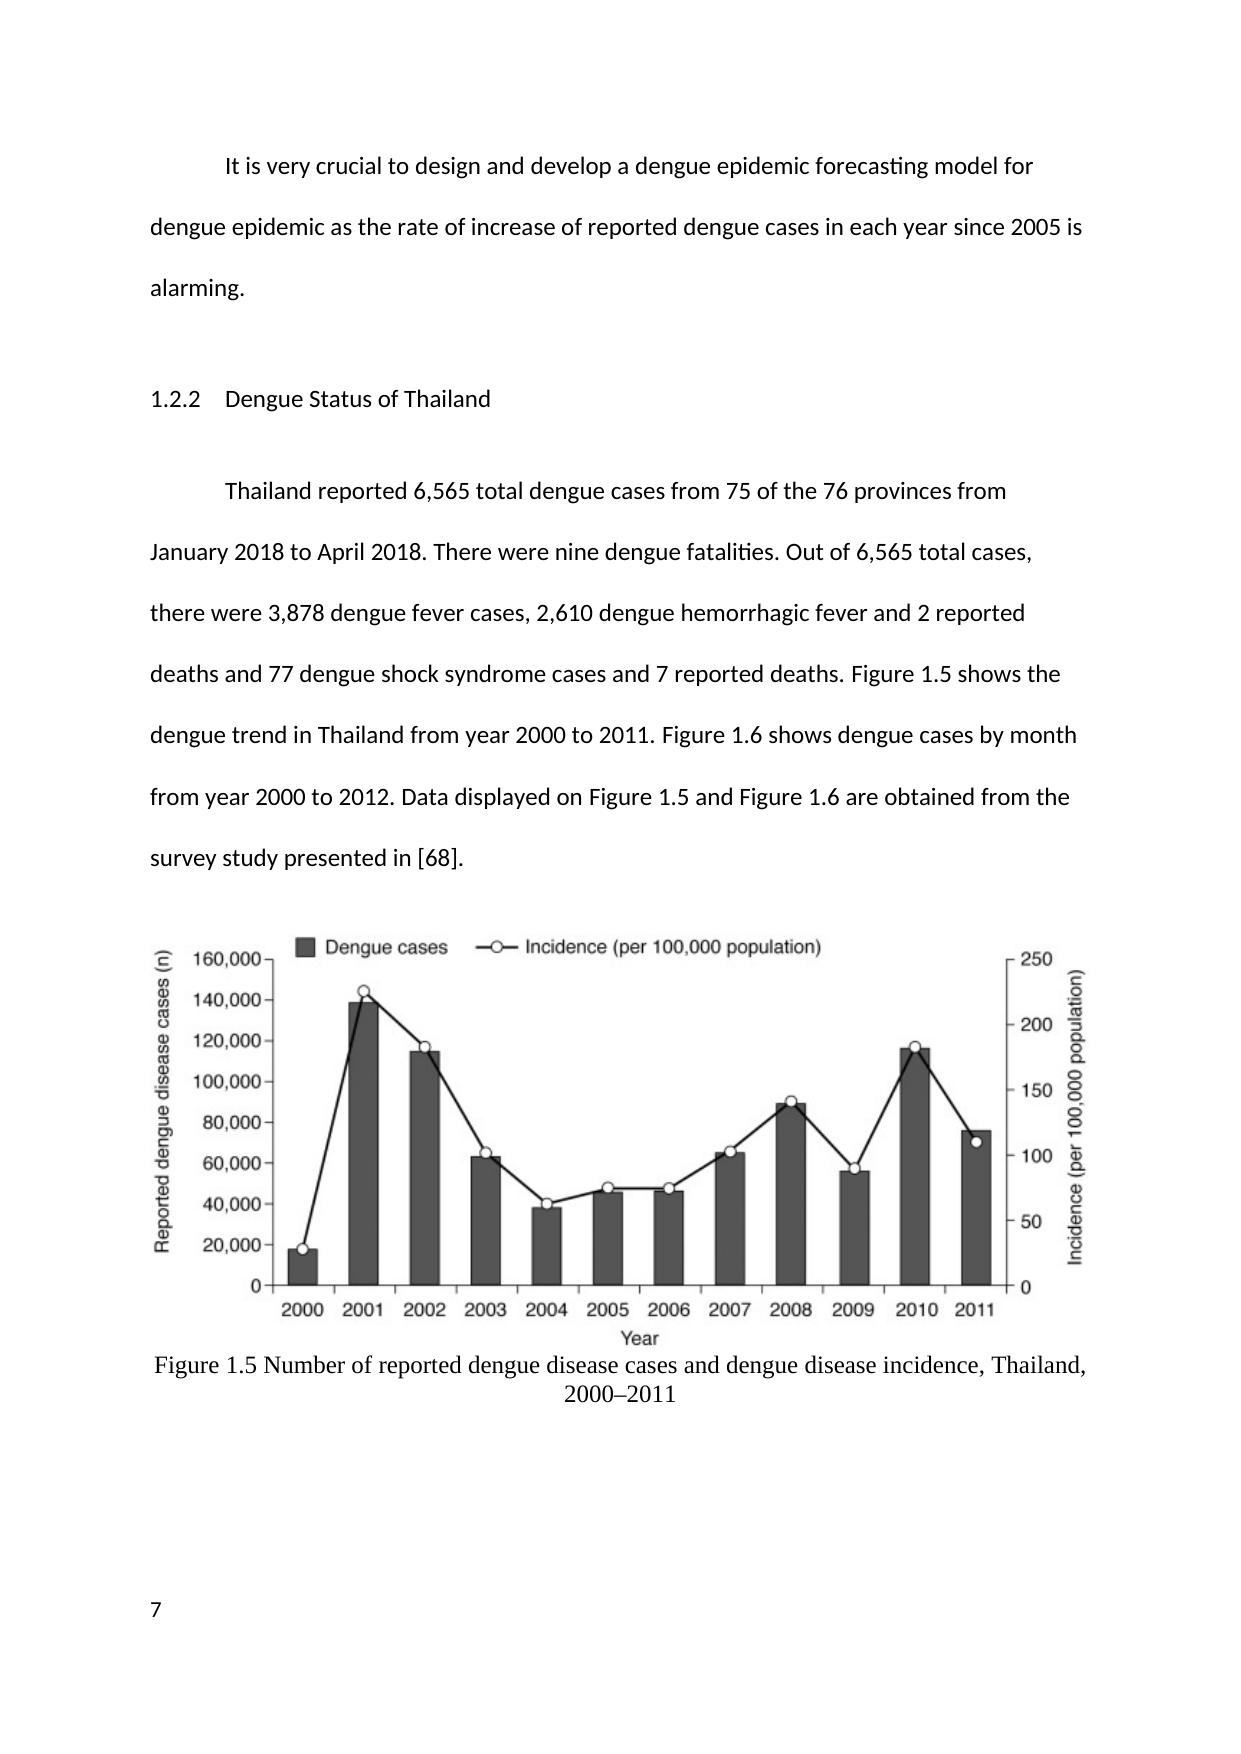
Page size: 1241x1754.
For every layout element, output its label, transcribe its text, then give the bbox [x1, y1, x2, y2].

text It is very crucial to design and develop a dengue epidemic forecasting model for dengue epidemic as the rate of increase of reported dengue cases in each year since 2005 is alarming. [150, 150, 1090, 303]
text Figure 1.5 Number of reported dengue disease cases and dengue disease incidence, Thailand, 2000–2011 [150, 1351, 1090, 1408]
text 1.2.2 Dengue Status of Thailand [150, 383, 1090, 414]
text Thailand reported 6,565 total dengue cases from 75 of the 76 provinces from January 2018 to April 2018. There were nine dengue fatalities. Out of 6,565 total cases, there were 3,878 dengue fever cases, 2,610 dengue hemorrhagic fever and 2 reported deaths and 77 dengue shock syndrome cases and 7 reported deaths. Figure 1.5 shows the dengue trend in Thailand from year 2000 to 2011. Figure 1.6 shows dengue cases by month from year 2000 to 2012. Data displayed on Figure 1.5 and Figure 1.6 are obtained from the survey study presented in [68]. [150, 475, 1090, 872]
picture [150, 933, 1091, 1351]
